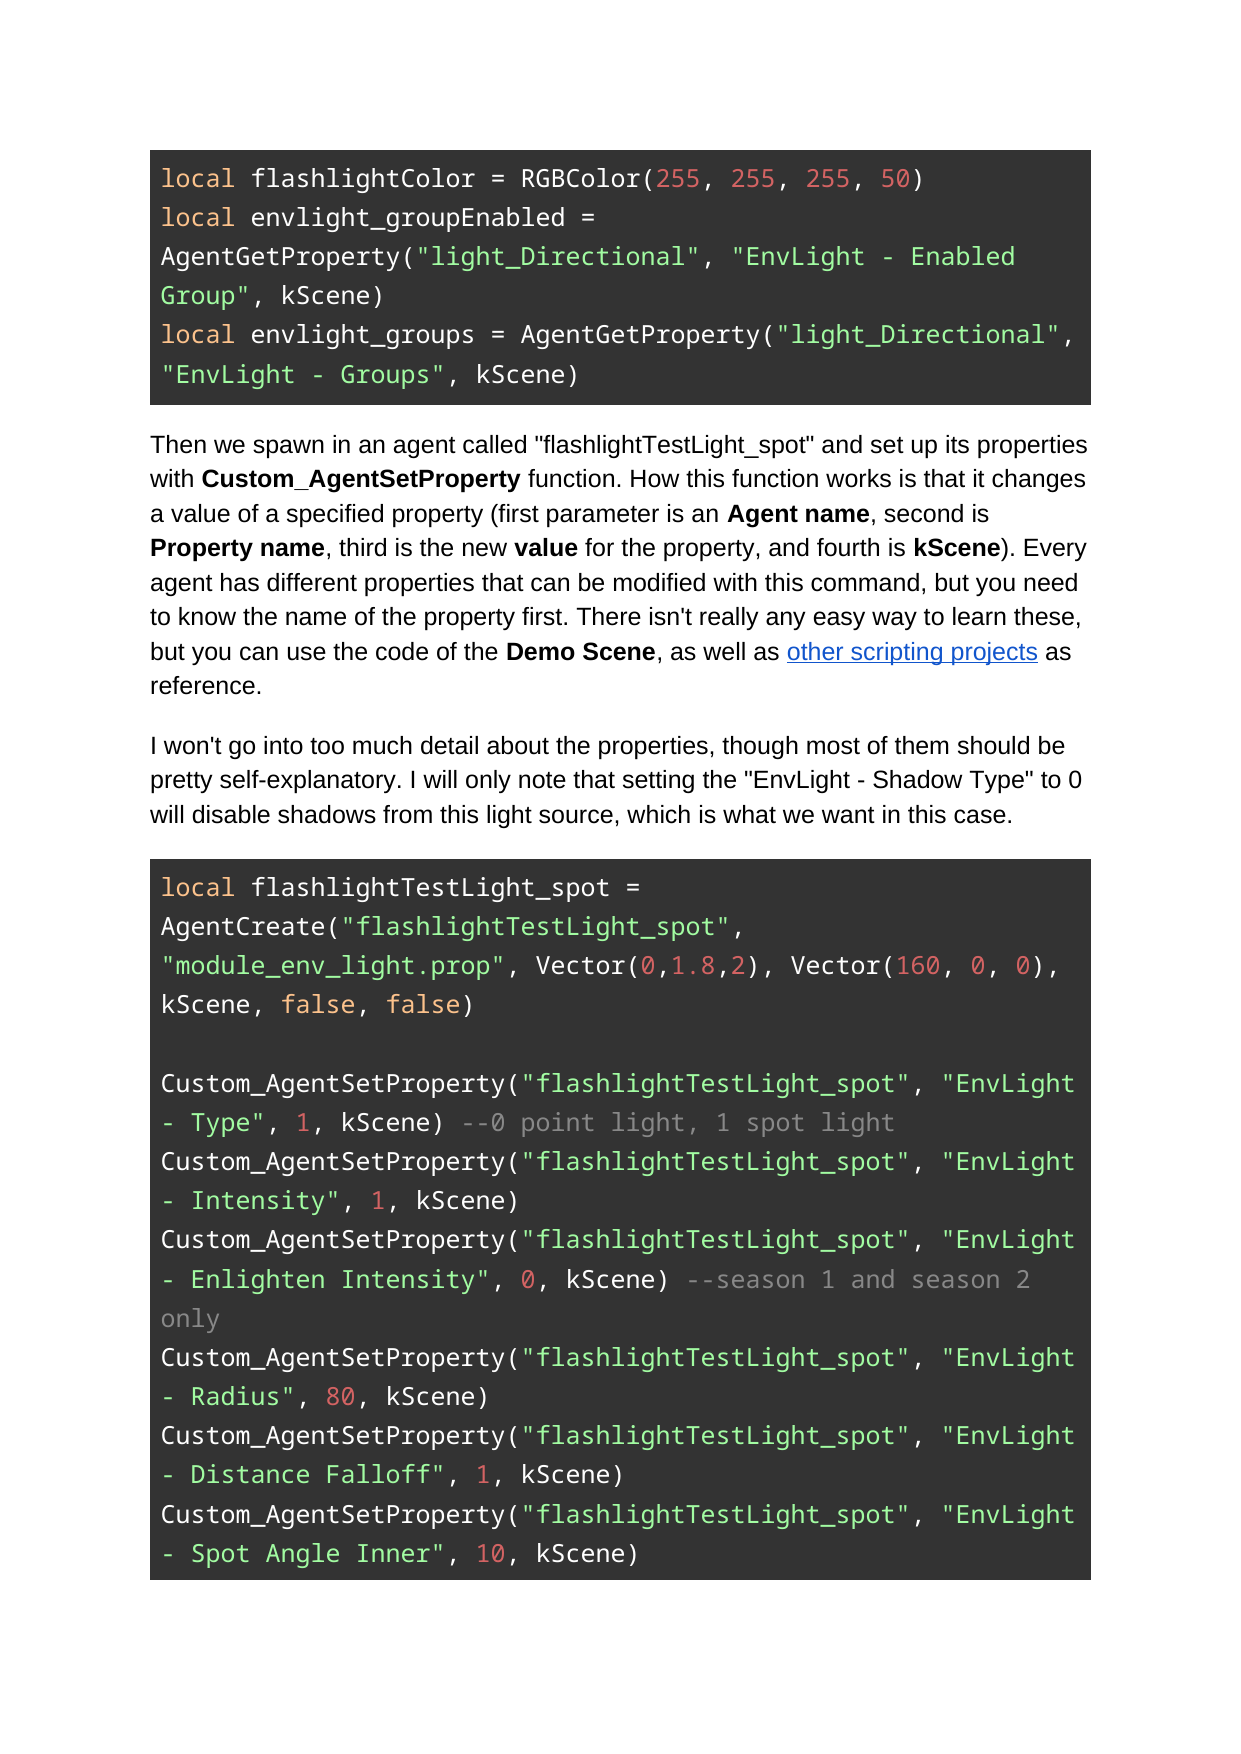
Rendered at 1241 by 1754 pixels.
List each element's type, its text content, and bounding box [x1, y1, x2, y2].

text I won't go into too much detail about the properties, though most of them should be pretty self-explanatory. I will only note that setting the "EnvLight - Shadow Type" to 0 will disable shadows from this light source, which is what we want in this case. [150, 731, 1090, 828]
text Then we spawn in an agent called "flashlightTestLight_spot" and set up its properties with Custom_AgentSetProperty function. How this function works is that it changes a value of a specified property (first parameter is an Agent name, second is Property name, third is the new value for the property, and fourth is kScene). Every agent has different properties that can be modified with this command, but you need to know the name of the property first. There isn't really any easy way to learn these, but you can use the code of the Demo Scene, as well as other scripting projects as reference. [150, 430, 1090, 700]
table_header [150, 859, 1091, 1580]
table_header local flashlightColor = RGBColor(255, 255, 255, 50) local envlight_groupEnabled = AgentGetProperty("light_Directional", "EnvLight - Enabled Group", kScene) local envlight_groups = AgentGetProperty("light_Directional", "EnvLight - Groups", kScene) [150, 150, 1091, 405]
